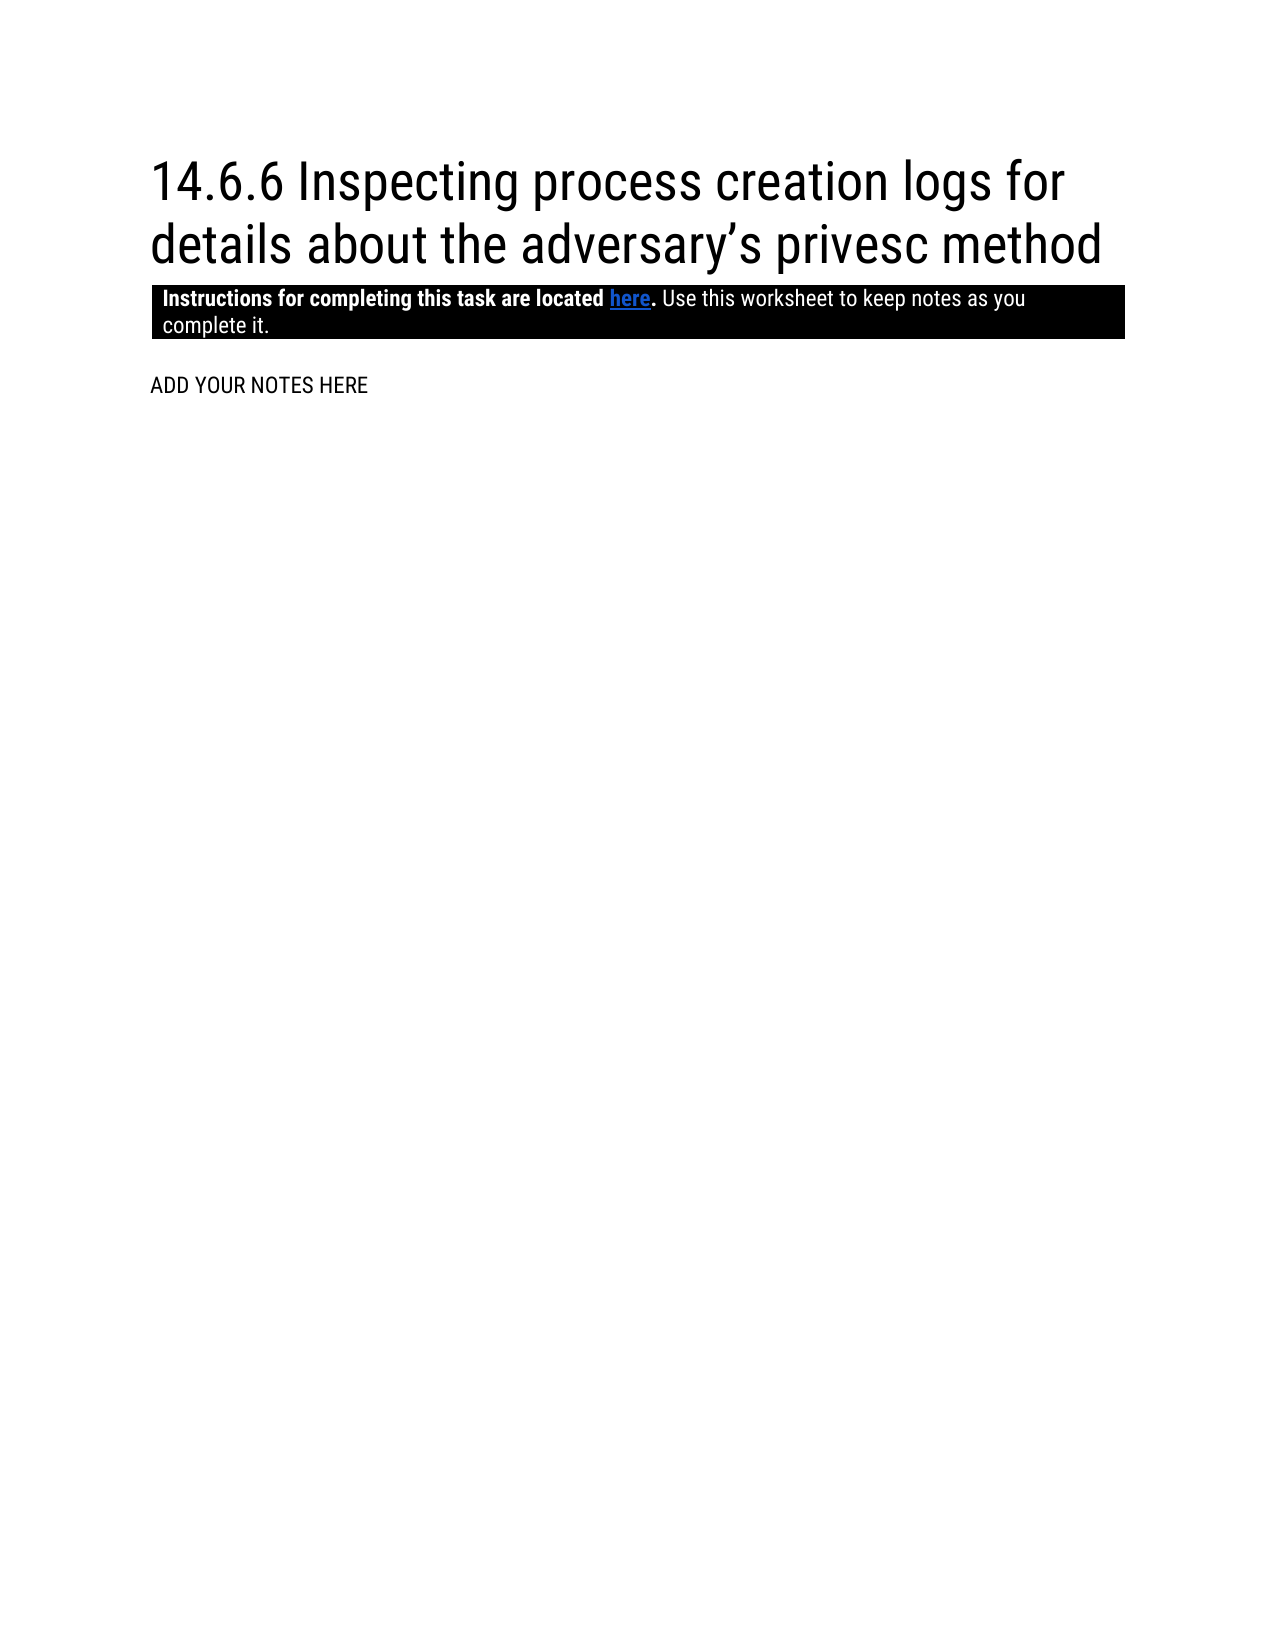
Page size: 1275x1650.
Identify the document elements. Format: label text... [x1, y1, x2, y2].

text ADD YOUR NOTES HERE [150, 372, 1125, 399]
title 14.6.6 Inspecting process creation logs for details about the adversary’s privesc method [150, 150, 1125, 277]
table_header Instructions for completing this task are located here. Use this worksheet to keep notes as you complete it. [152, 285, 1125, 339]
